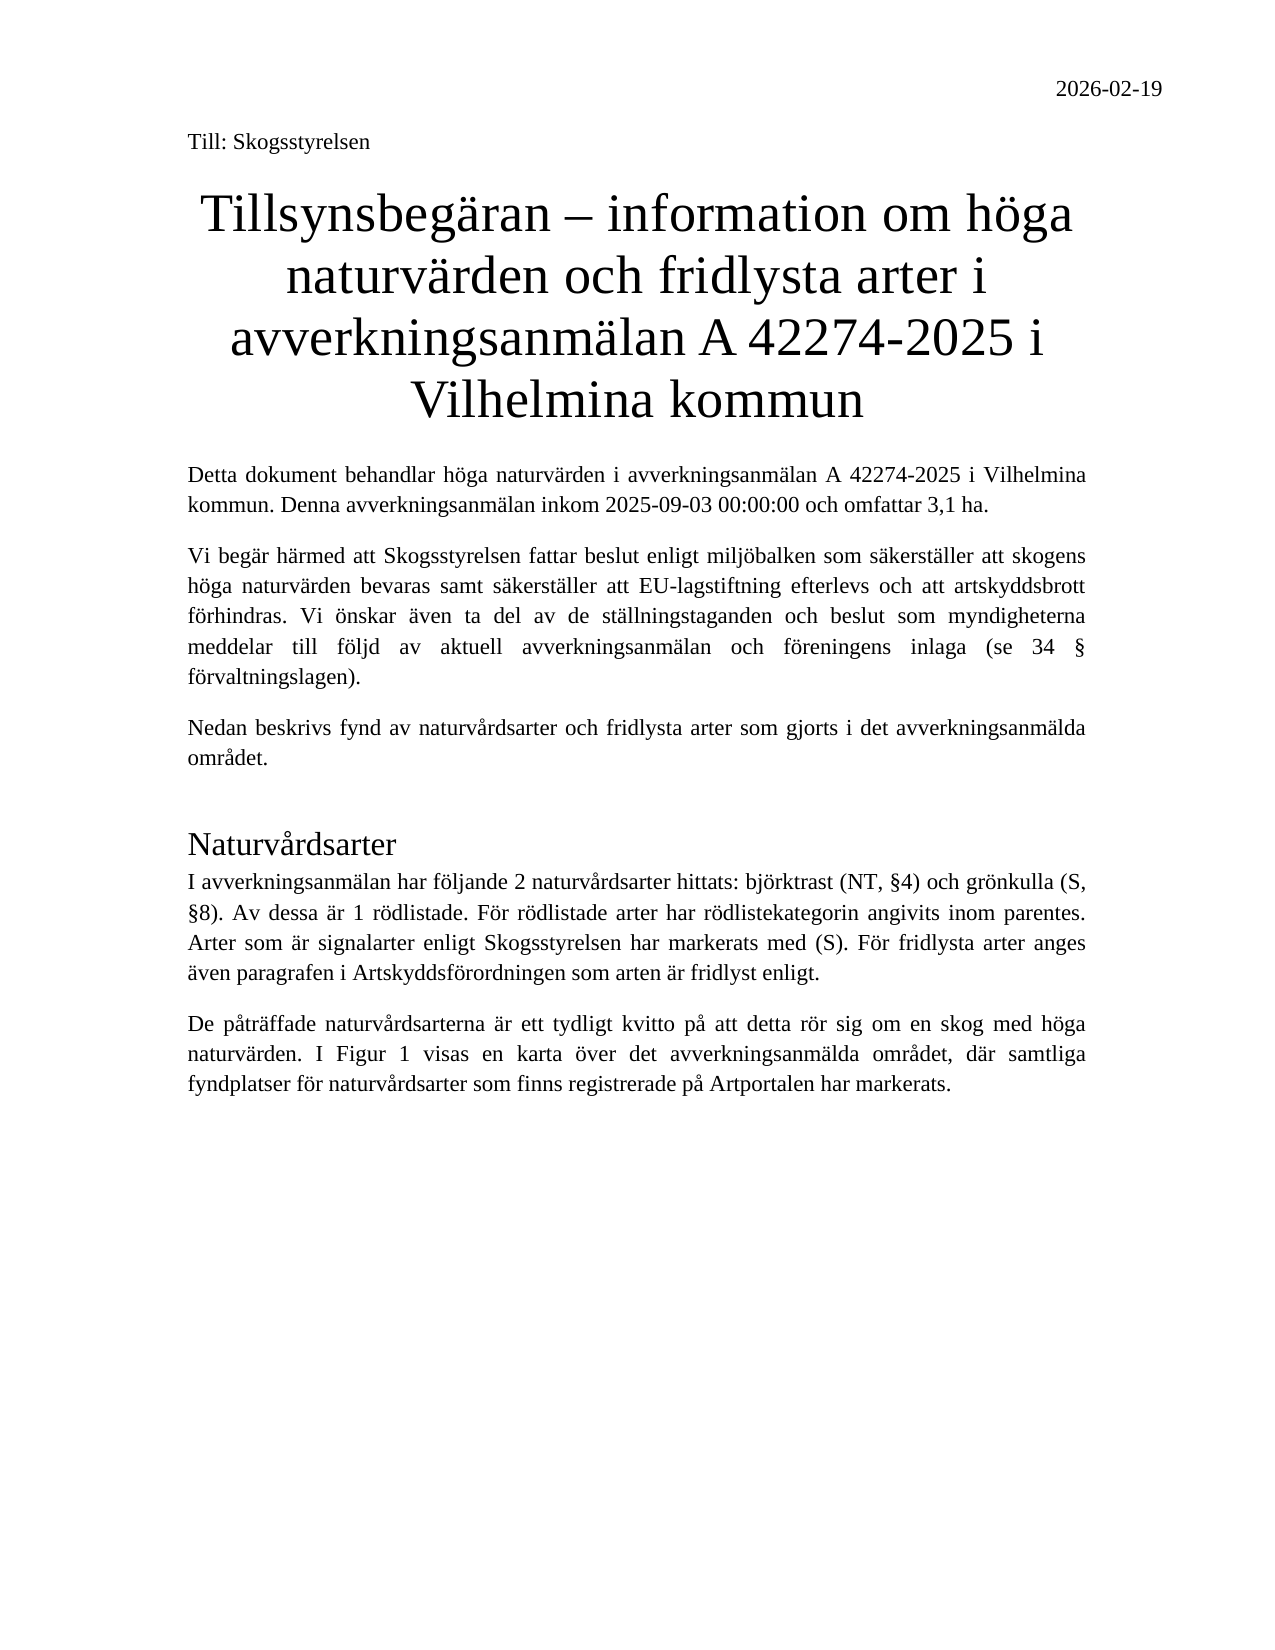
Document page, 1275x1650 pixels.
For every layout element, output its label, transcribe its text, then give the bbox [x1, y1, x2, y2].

text Nedan beskrivs fynd av naturvårdsarter och fridlysta arter som gjorts i det avverkningsanmälda området. [187, 714, 1087, 771]
text Detta dokument behandlar höga naturvärden i avverkningsanmälan A 42274-2025 i Vilhelmina kommun. Denna avverkningsanmälan inkom 2025-09-03 00:00:00 och omfattar 3,1 ha. [187, 461, 1087, 517]
text Vi begär härmed att Skogsstyrelsen fattar beslut enligt miljöbalken som säkerställer att skogens höga naturvärden bevaras samt säkerställer att EU-lagstiftning efterlevs och att artskyddsbrott förhindras. Vi önskar även ta del av de ställningstaganden och beslut som myndigheterna meddelar till följd av aktuell avverkningsanmälan och föreningens inlaga (se 34 § förvaltningslagen). [187, 542, 1087, 689]
text De påträffade naturvårdsarterna är ett tydligt kvitto på att detta rör sig om en skog med höga naturvärden. I Figur 1 visas en karta över det avverkningsanmälda området, där samtliga fyndplatser för naturvårdsarter som finns registrerade på Artportalen har markerats. [187, 1010, 1087, 1097]
title Tillsynsbegäran – information om höga naturvärden och fridlysta arter i avverkningsanmälan A 42274-2025 i Vilhelmina kommun [187, 180, 1087, 429]
subtitle Naturvårdsarter [187, 824, 1087, 863]
text I avverkningsanmälan har följande 2 naturvårdsarter hittats: björktrast (NT, §4) och grönkulla (S, §8). Av dessa är 1 rödlistade. För rödlistade arter har rödlistekategorin angivits inom parentes. Arter som är signalarter enligt Skogsstyrelsen har markerats med (S). För fridlysta arter anges även paragrafen i Artskyddsförordningen som arten är fridlyst enligt. [187, 868, 1087, 985]
